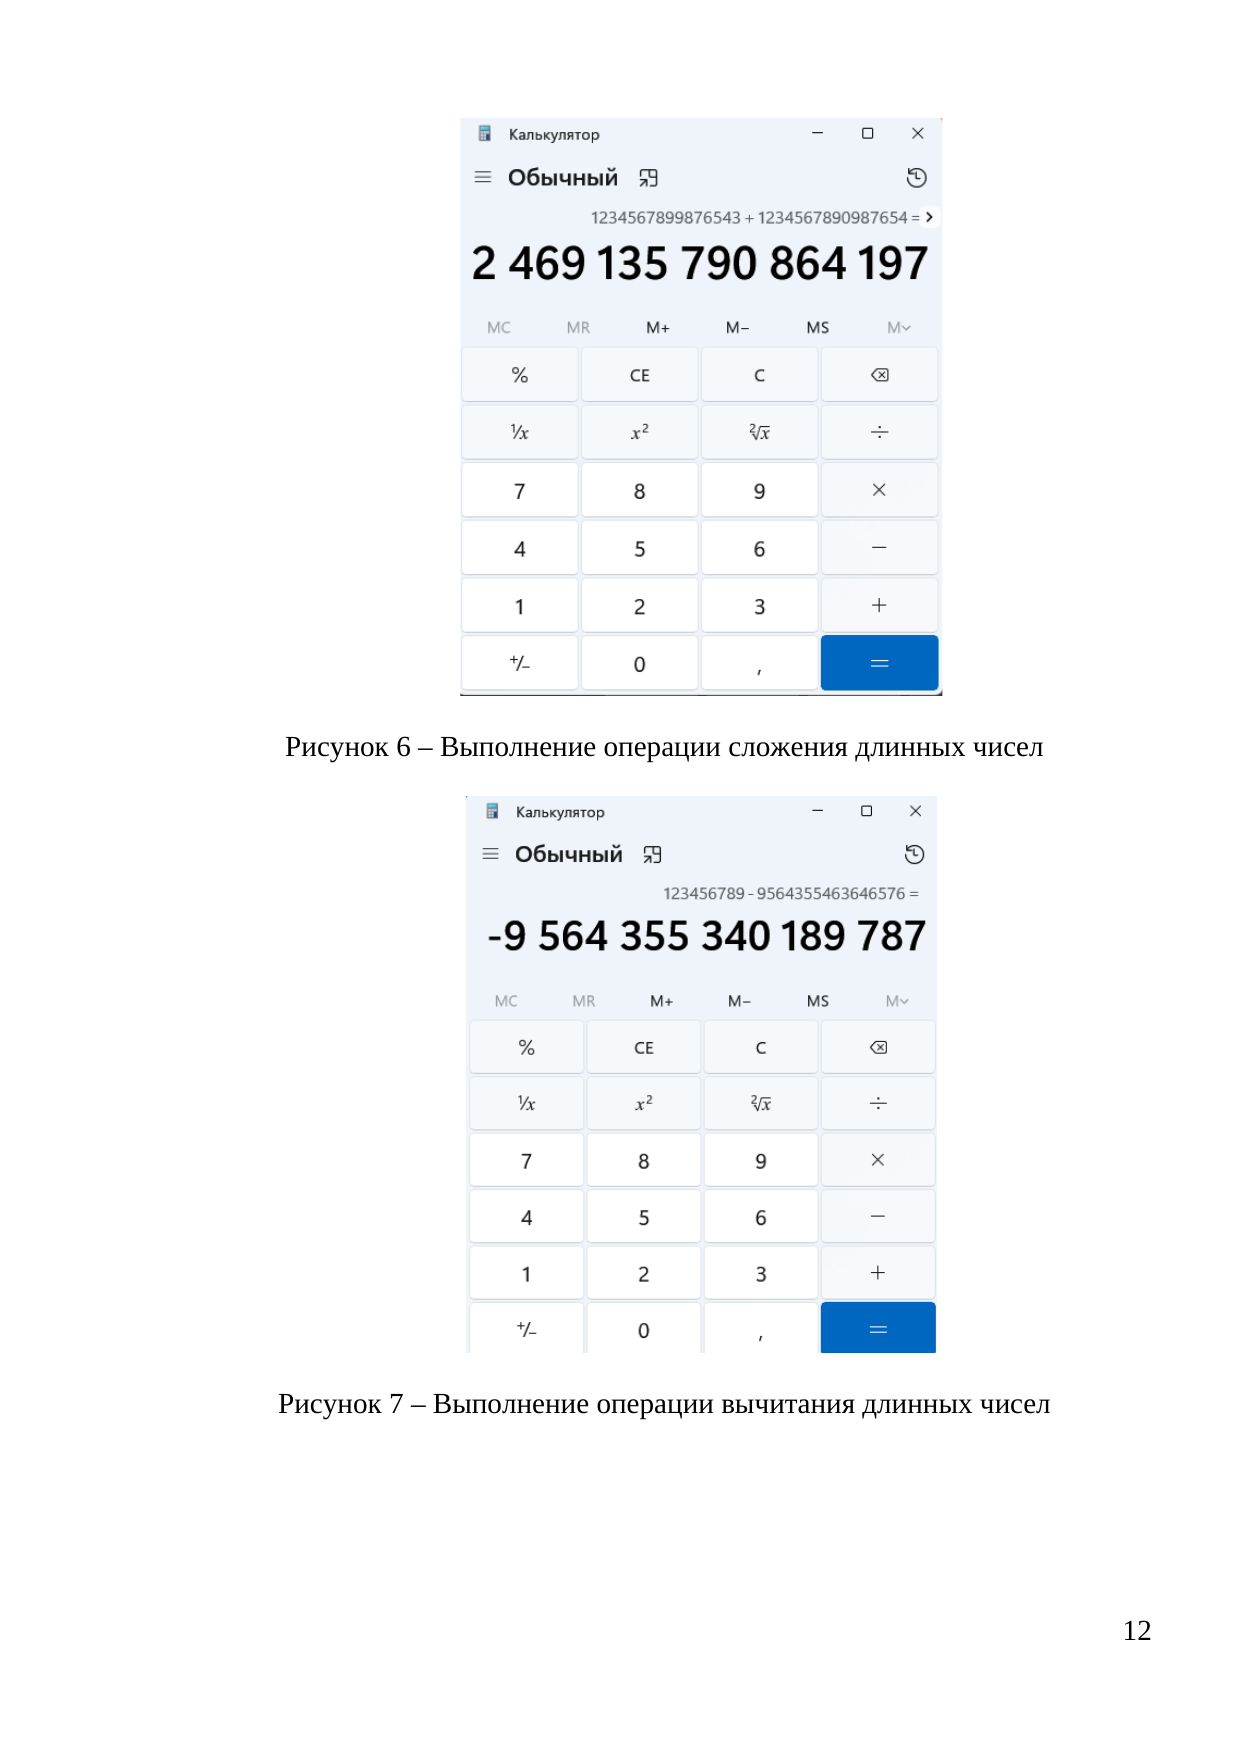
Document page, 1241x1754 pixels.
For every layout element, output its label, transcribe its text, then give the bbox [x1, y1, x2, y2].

picture [465, 796, 937, 1353]
picture [460, 118, 943, 696]
text Рисунок 7 – Выполнение операции вычитания длинных чисел [177, 1386, 1152, 1420]
text Рисунок 6 – Выполнение операции сложения длинных чисел [177, 729, 1152, 763]
